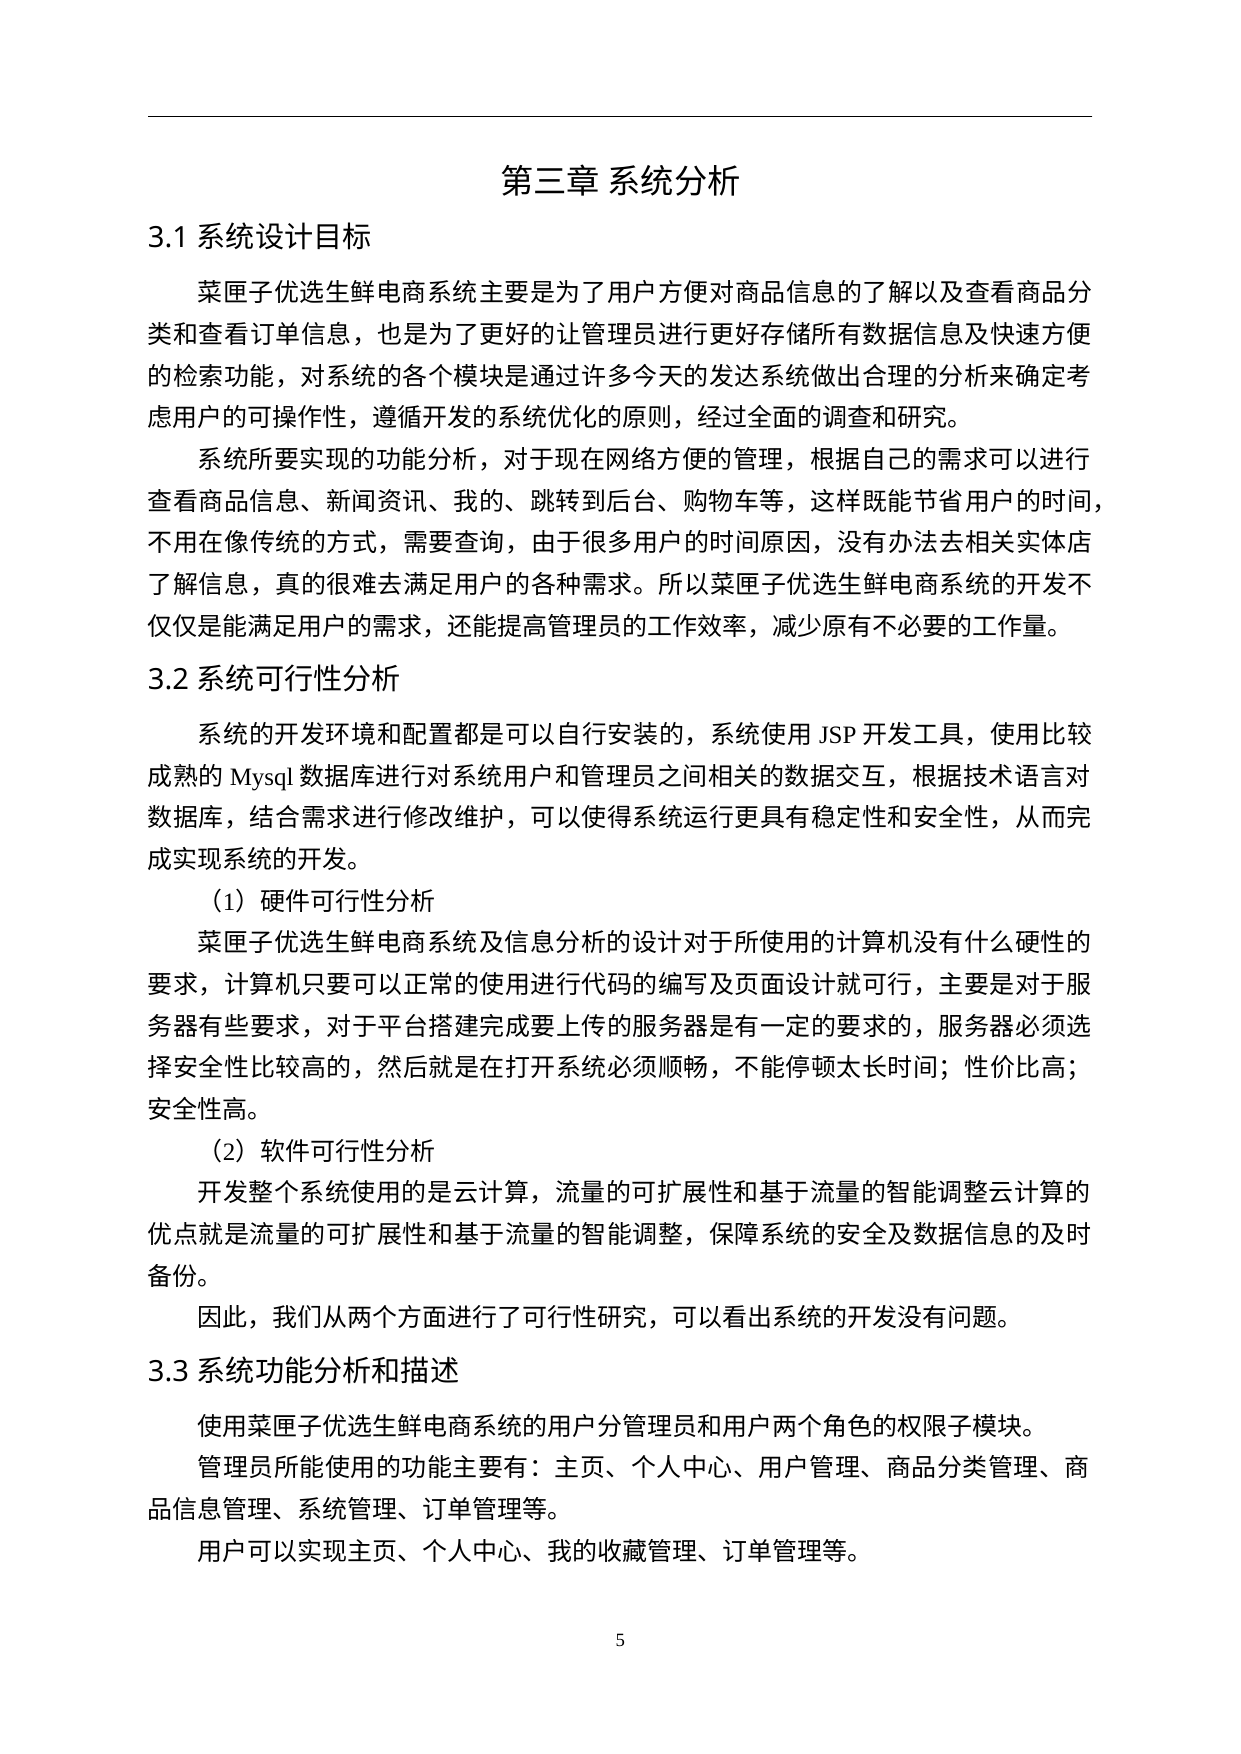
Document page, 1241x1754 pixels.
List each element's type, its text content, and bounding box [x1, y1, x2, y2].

subtitle 3.3 系统功能分析和描述 [148, 1348, 1092, 1389]
text （2）软件可行性分析 [148, 1127, 1092, 1168]
text 菜匣子优选生鲜电商系统主要是为了用户方便对商品信息的了解以及查看商品分类和查看订单信息，也是为了更好的让管理员进行更好存储所有数据信息及快速方便的检索功能，对系统的各个模块是通过许多今天的发达系统做出合理的分析来确定考虑用户的可操作性，遵循开发的系统优化的原则，经过全面的调查和研究。 [148, 268, 1092, 435]
text 用户可以实现主页、个人中心、我的收藏管理、订单管理等。 [148, 1527, 1092, 1568]
subtitle 第三章 系统分析 [148, 160, 1092, 202]
subtitle 3.2 系统可行性分析 [148, 656, 1092, 698]
text 使用菜匣子优选生鲜电商系统的用户分管理员和用户两个角色的权限子模块。 [148, 1402, 1092, 1443]
text （1）硬件可行性分析 [148, 877, 1092, 918]
text 系统的开发环境和配置都是可以自行安装的，系统使用JSP开发工具，使用比较成熟的Mysql数据库进行对系统用户和管理员之间相关的数据交互，根据技术语言对数据库，结合需求进行修改维护，可以使得系统运行更具有稳定性和安全性，从而完成实现系统的开发。 [148, 710, 1092, 877]
text 菜匣子优选生鲜电商系统及信息分析的设计对于所使用的计算机没有什么硬性的要求，计算机只要可以正常的使用进行代码的编写及页面设计就可行，主要是对于服务器有些要求，对于平台搭建完成要上传的服务器是有一定的要求的，服务器必须选择安全性比较高的，然后就是在打开系统必须顺畅，不能停顿太长时间；性价比高；安全性高。 [148, 918, 1092, 1127]
text 开发整个系统使用的是云计算，流量的可扩展性和基于流量的智能调整云计算的优点就是流量的可扩展性和基于流量的智能调整，保障系统的安全及数据信息的及时备份。 [148, 1168, 1092, 1293]
subtitle 3.1 系统设计目标 [148, 214, 1092, 256]
text 因此，我们从两个方面进行了可行性研究，可以看出系统的开发没有问题。 [148, 1293, 1092, 1335]
text 管理员所能使用的功能主要有：主页、个人中心、用户管理、商品分类管理、商品信息管理、系统管理、订单管理等。 [148, 1443, 1092, 1527]
text 系统所要实现的功能分析，对于现在网络方便的管理，根据自己的需求可以进行查看商品信息、新闻资讯、我的、跳转到后台、购物车等，这样既能节省用户的时间，不用在像传统的方式，需要查询，由于很多用户的时间原因，没有办法去相关实体店了解信息，真的很难去满足用户的各种需求。所以菜匣子优选生鲜电商系统的开发不仅仅是能满足用户的需求，还能提高管理员的工作效率，减少原有不必要的工作量。 [148, 435, 1092, 643]
